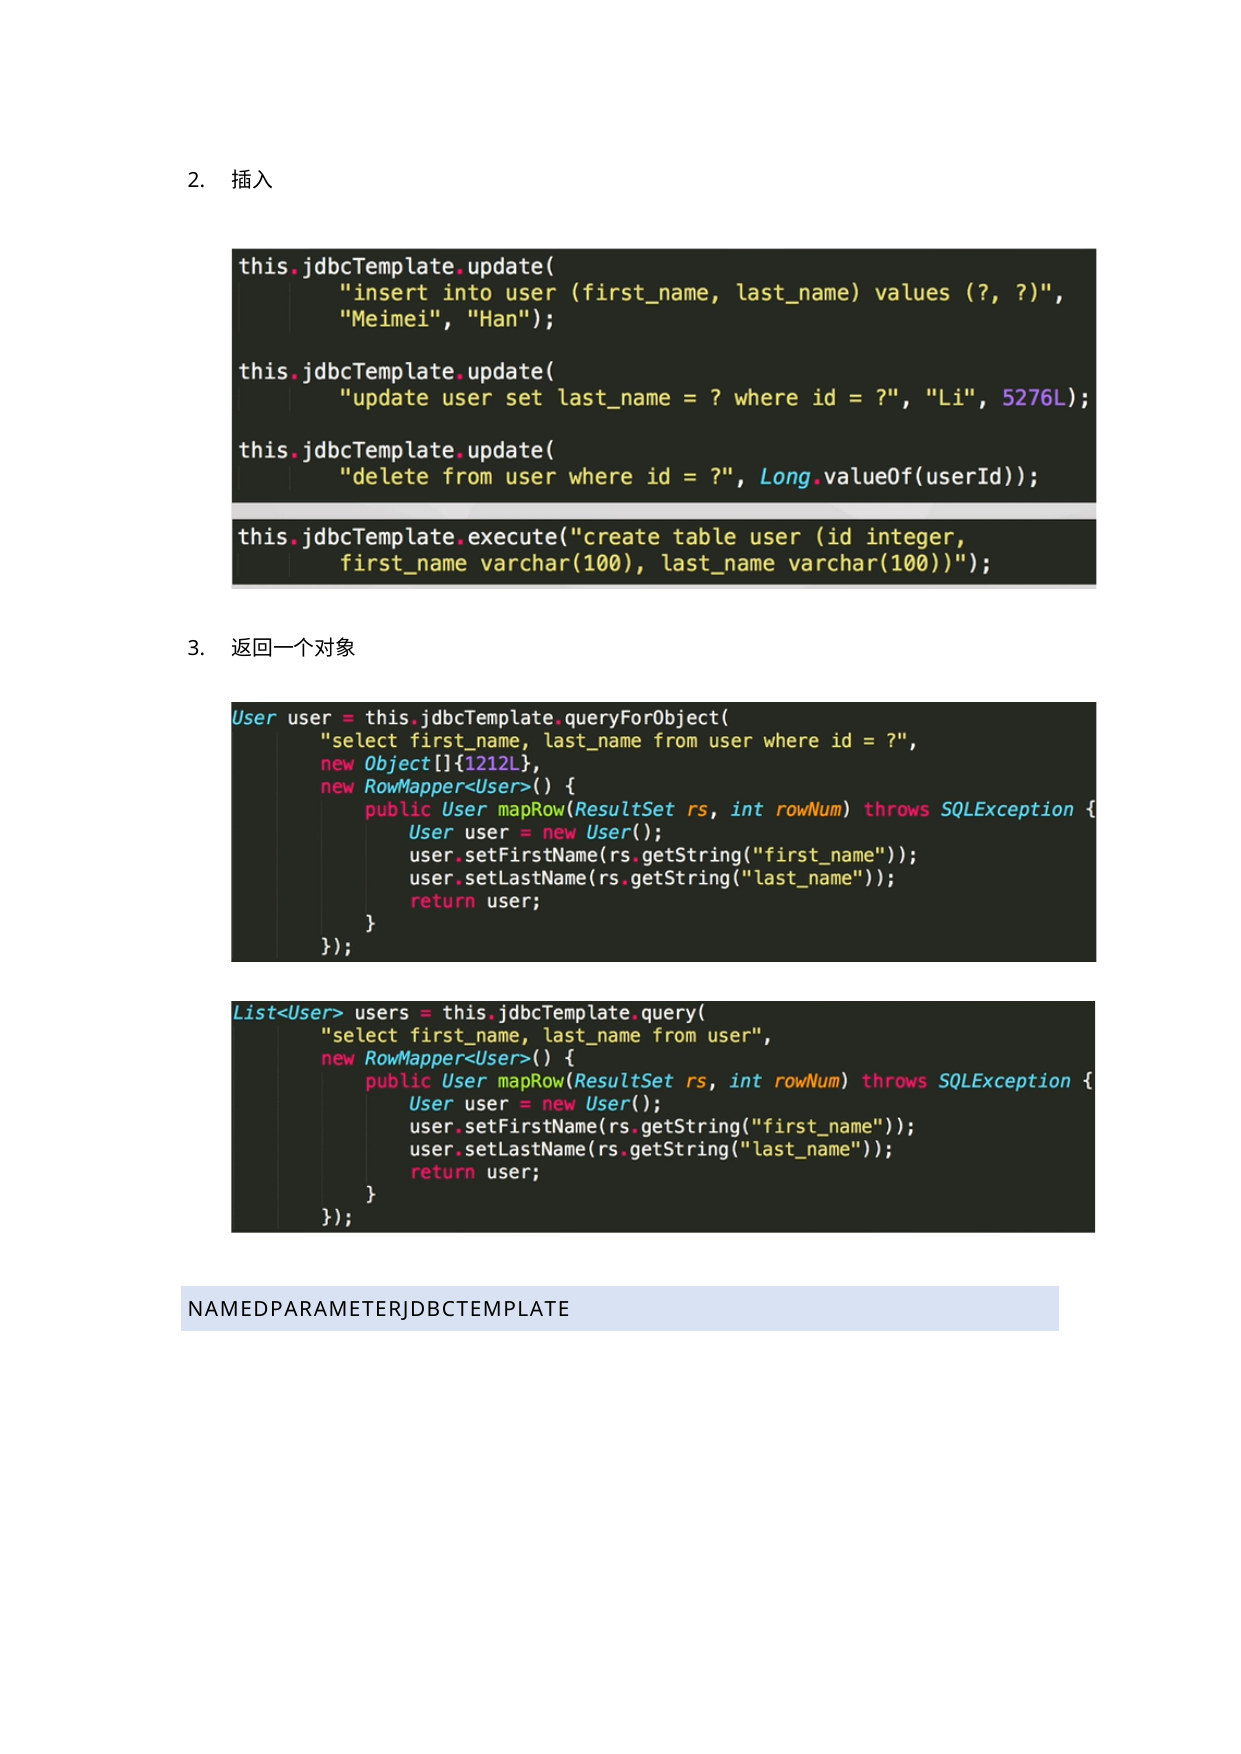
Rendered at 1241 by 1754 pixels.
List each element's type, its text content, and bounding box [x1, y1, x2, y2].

subtitle NamedParameterJdbcTemplate [188, 1292, 1053, 1325]
picture [231, 1001, 1096, 1233]
picture [231, 702, 1097, 962]
picture [231, 248, 1097, 589]
